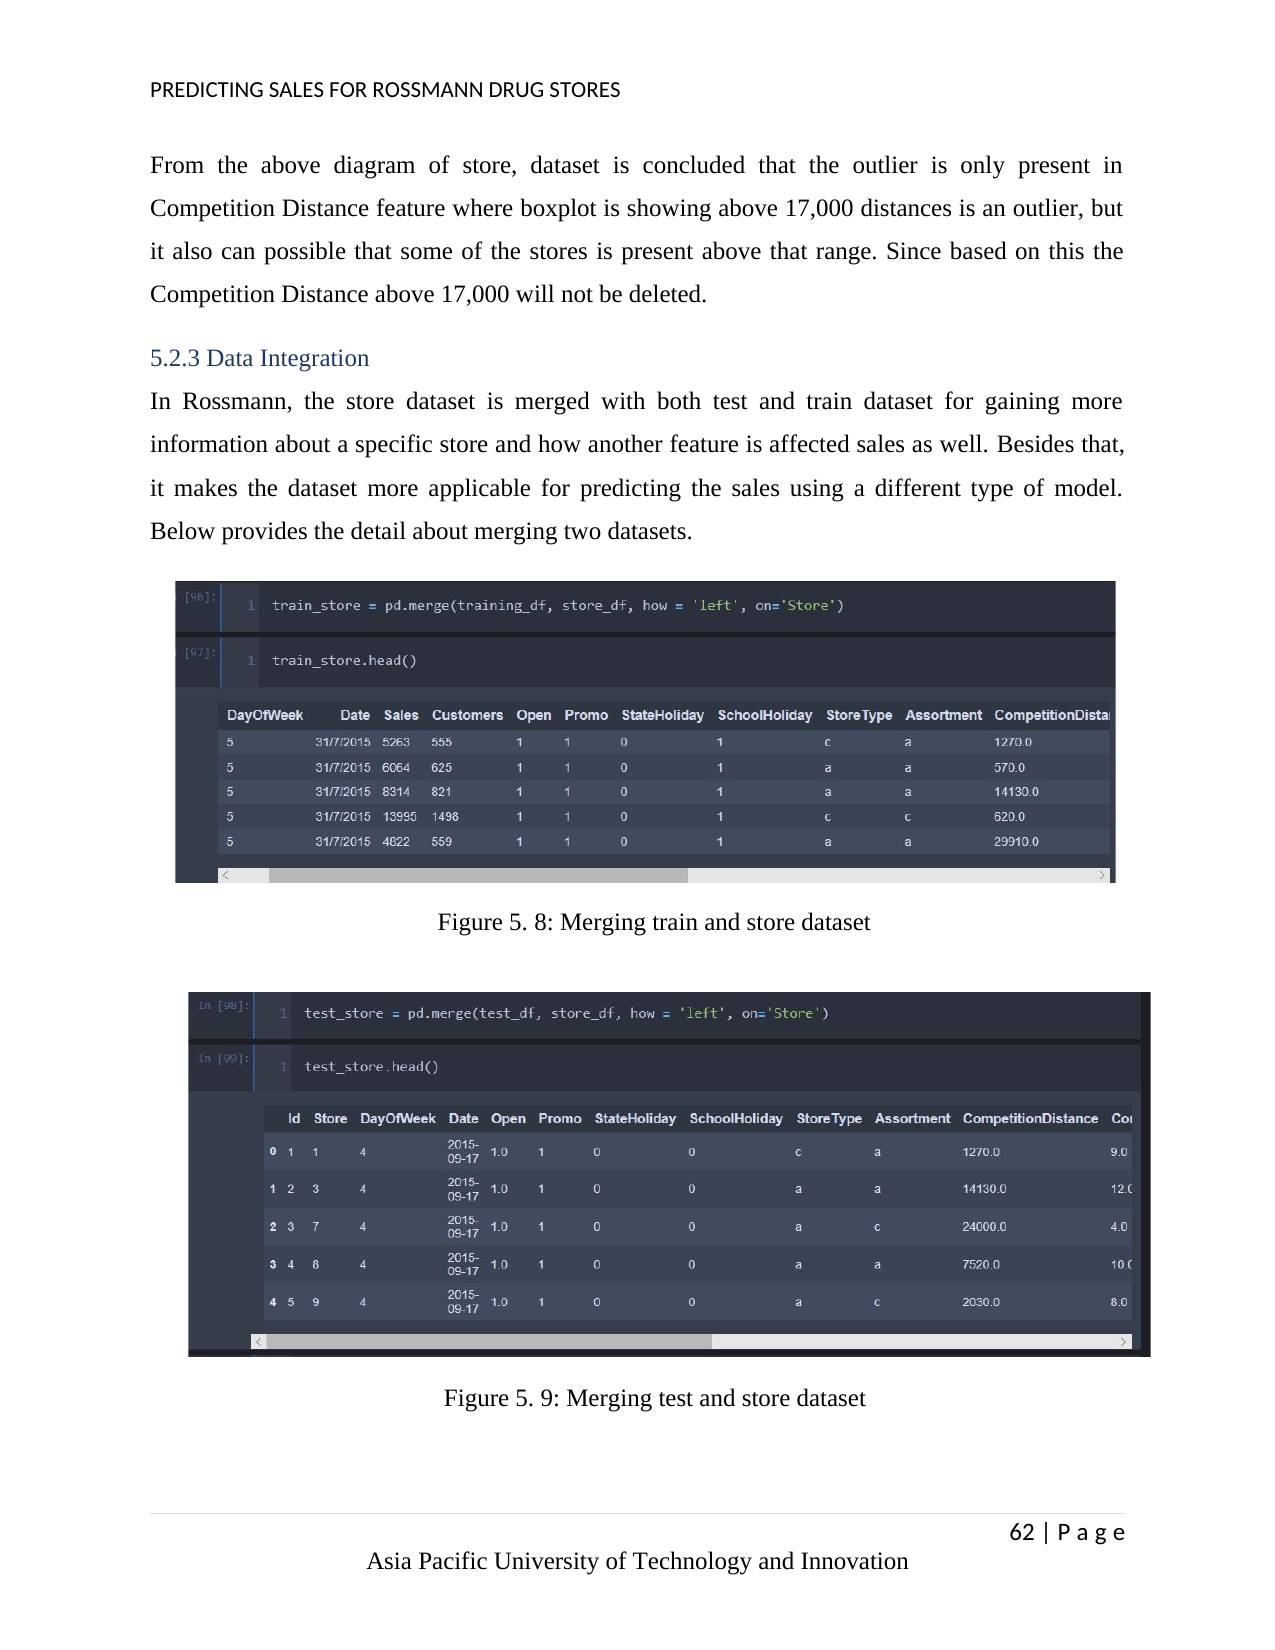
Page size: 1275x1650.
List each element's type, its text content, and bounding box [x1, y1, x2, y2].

text In Rossmann, the store dataset is merged with both test and train dataset for gaining more information about a specific store and how another feature is affected sales as well. Besides that, it makes the dataset more applicable for predicting the sales using a different type of model. Below provides the detail about merging two datasets. [150, 386, 1125, 544]
text Figure 5. 8: Merging train and store dataset [150, 907, 1125, 936]
picture [175, 581, 1116, 883]
text From the above diagram of store, dataset is concluded that the outlier is only present in Competition Distance feature where boxplot is showing above 17,000 distances is an outlier, but it also can possible that some of the stores is present above that range. Since based on this the Competition Distance above 17,000 will not be deleted. [150, 150, 1125, 308]
picture [188, 992, 1151, 1357]
text Figure 5. 9: Merging test and store dataset [150, 1383, 1125, 1412]
subtitle 5.2.3 Data Integration [150, 343, 1125, 372]
